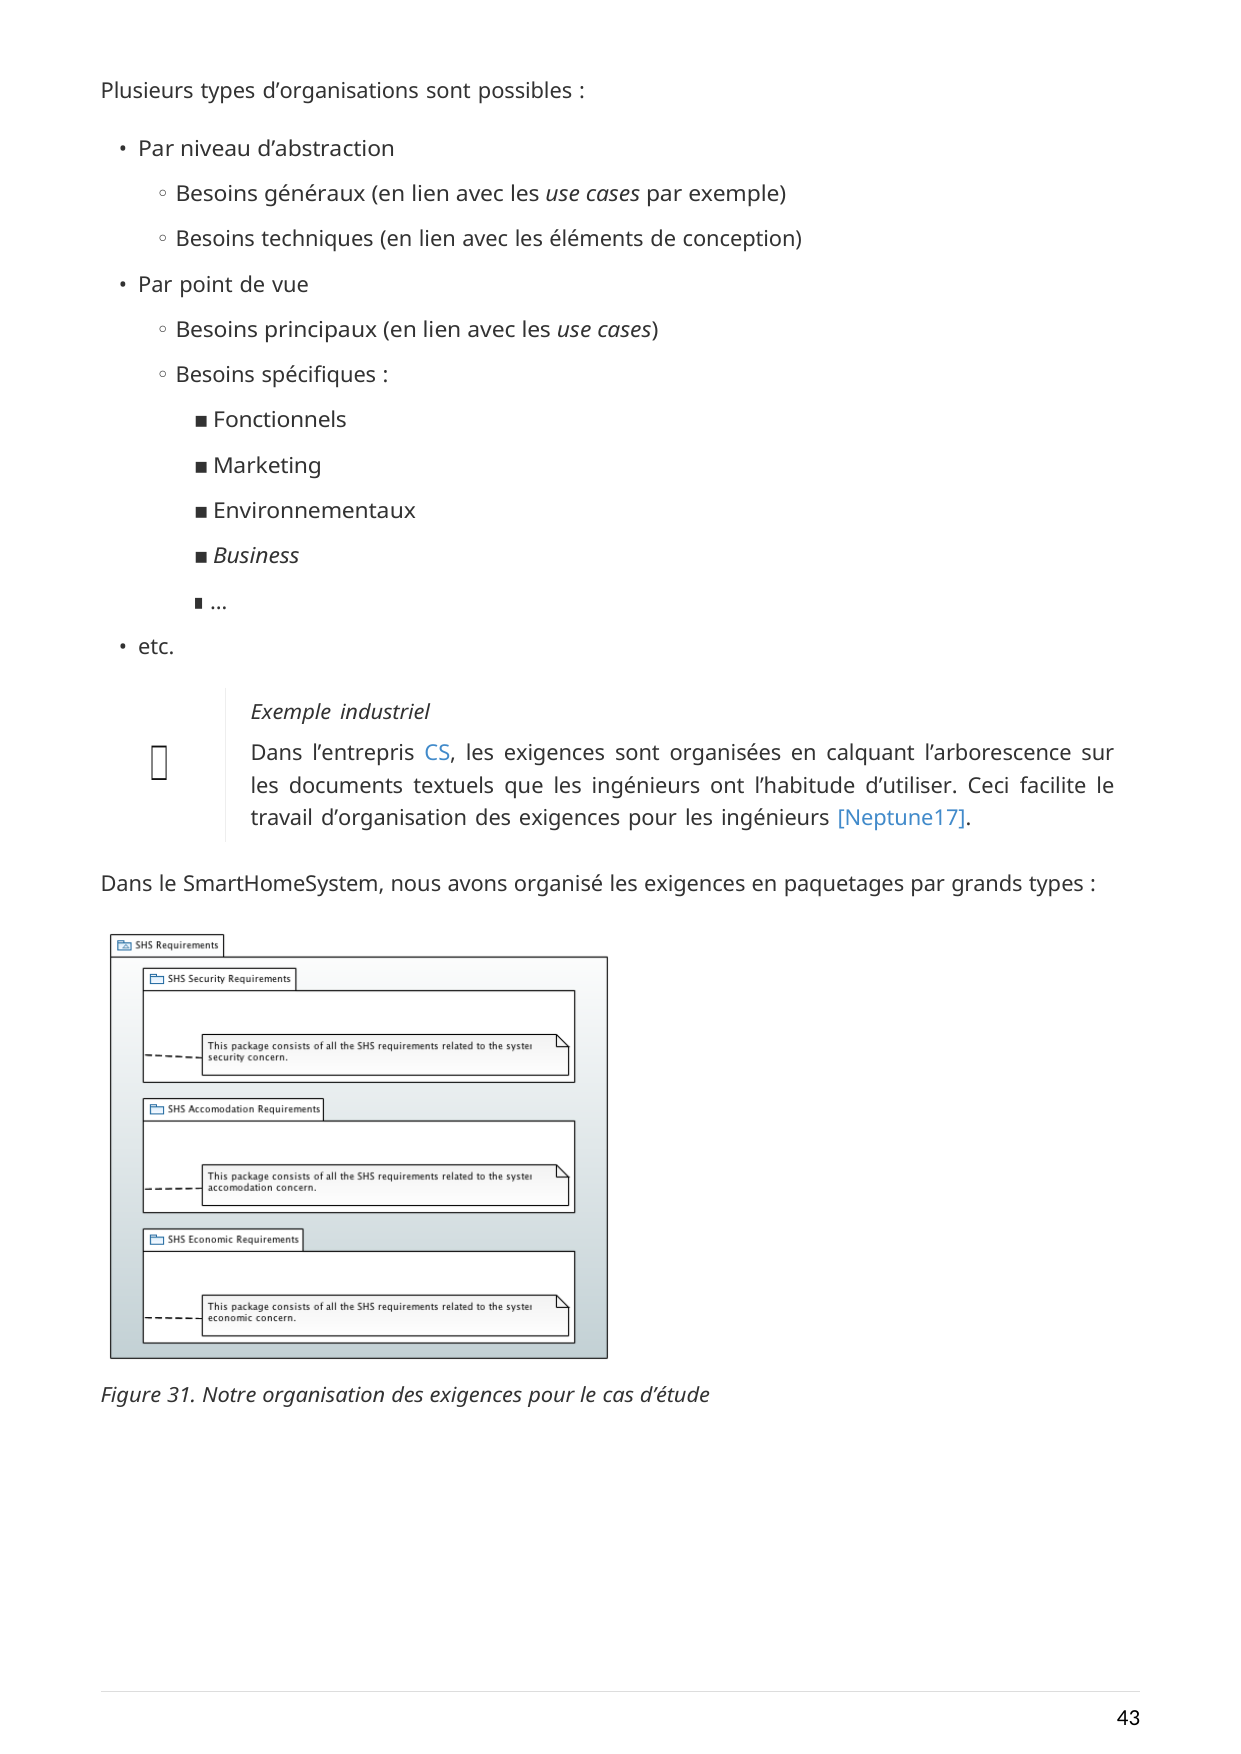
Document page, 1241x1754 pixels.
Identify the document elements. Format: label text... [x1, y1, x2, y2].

text Exemple industriel [250, 697, 1151, 726]
list Environnementaux [194, 495, 1151, 525]
text Dans le SmartHomeSystem, nous avons organisé les exigences en paquetages par grands types : [100, 868, 1151, 898]
picture [100, 924, 618, 1369]
text Figure 31. Notre organisation des exigences pour le cas d’étude [100, 1380, 1151, 1409]
list Par niveau d’abstraction [118, 133, 1151, 162]
list Besoins techniques (en lien avec les éléments de conception) [156, 223, 1151, 253]
text Dans l’entrepris CS, les exigences sont organisées en calquant l’arborescence sur les documents textuels que les ingénieurs ont l’habitude d’utiliser. Ceci facilite le travail d’organisation des exigences pour les ingénieurs [Neptune17]. [250, 737, 1115, 832]
text Plusieurs types d’organisations sont possibles : [100, 75, 1151, 104]
list Fonctionnels [194, 404, 1151, 434]
list Marketing [194, 450, 1151, 479]
list Besoins principaux (en lien avec les use cases) [156, 314, 1151, 344]
list Business [194, 540, 1151, 570]
list Besoins généraux (en lien avec les use cases par exemple) [156, 178, 1151, 208]
list Par point de vue [118, 268, 1151, 298]
list etc. [118, 631, 1151, 661]
text ▪ … [194, 586, 1151, 616]
list Besoins spécifiques : [156, 359, 1151, 389]
